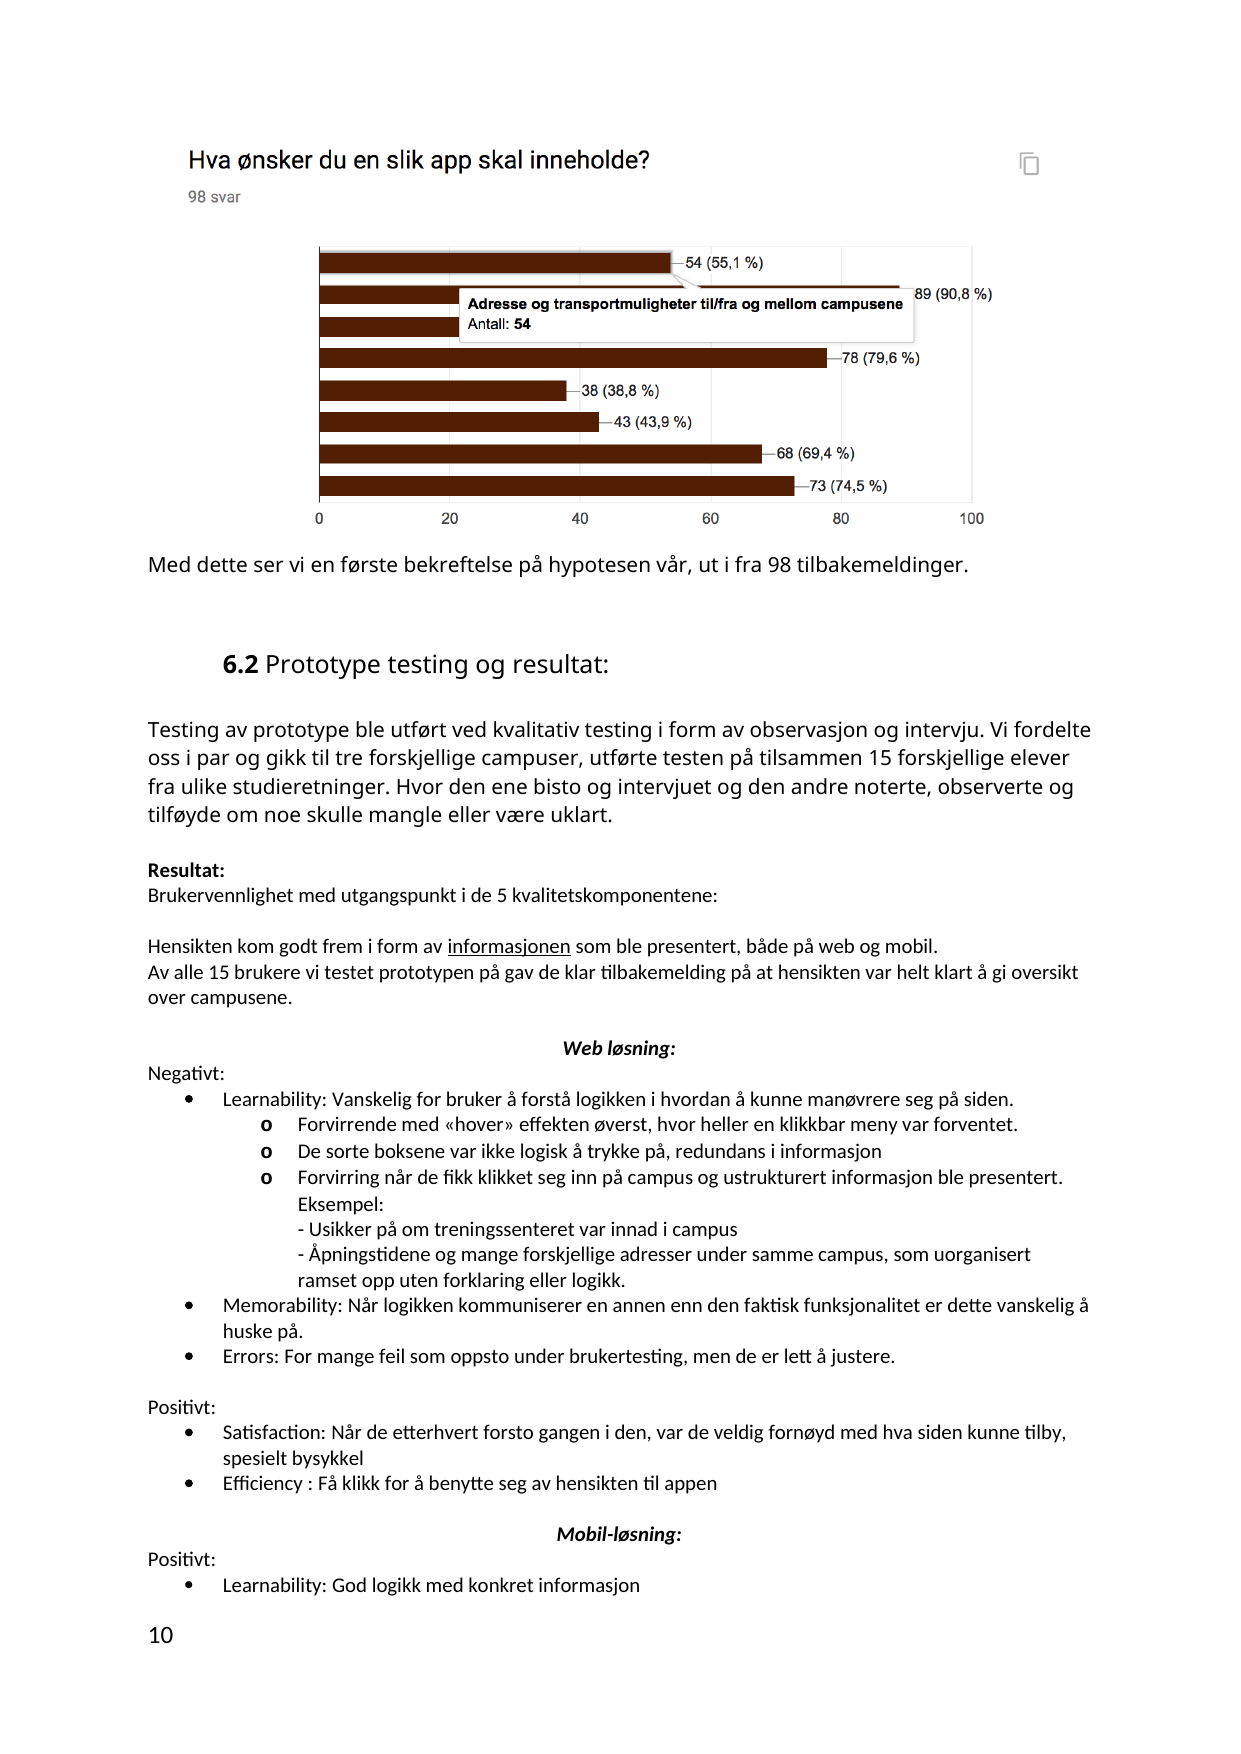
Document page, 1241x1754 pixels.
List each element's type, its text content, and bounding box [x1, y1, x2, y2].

text Resultat: [148, 857, 1092, 883]
list Satisfaction: Når de etterhvert forsto gangen i den, var de veldig fornøyd med hva siden kunne tilby, spesielt bysykkel [185, 1419, 1092, 1470]
text Negativt: [148, 1061, 1092, 1086]
list Errors: For mange feil som oppsto under brukertesting, men de er lett å justere. [185, 1343, 1092, 1369]
list 6.2 Prototype testing og resultat: [223, 647, 1092, 681]
text Brukervennlighet med utgangspunkt i de 5 kvalitetskomponentene: [148, 883, 1092, 908]
list - Usikker på om treningssenteret var innad i campus [298, 1216, 1092, 1242]
list Forvirring når de fikk klikket seg inn på campus og ustrukturert informasjon ble presentert. [260, 1164, 1092, 1191]
text Testing av prototype ble utført ved kvalitativ testing i form av observasjon og intervju. Vi fordelte oss i par og gikk til tre forskjellige campuser, utførte testen på tilsammen 15 forskjellige elever fra ulike studieretninger. Hvor den ene bisto og intervjuet og den andre noterte, observerte og tilføyde om noe skulle mangle eller være uklart. [148, 715, 1092, 829]
list Forvirrende med «hover» effekten øverst, hvor heller en klikkbar meny var forventet. [260, 1111, 1092, 1138]
picture [147, 147, 1092, 551]
text Med dette ser vi en første bekreftelse på hypotesen vår, ut i fra 98 tilbakemeldinger. [148, 551, 1092, 579]
list De sorte boksene var ikke logisk å trykke på, redundans i informasjon [260, 1138, 1092, 1164]
text Positivt: [148, 1547, 1092, 1572]
list Memorability: Når logikken kommuniserer en annen enn den faktisk funksjonalitet er dette vanskelig å huske på. [185, 1292, 1092, 1343]
text Web løsning: [148, 1035, 1092, 1061]
list Learnability: God logikk med konkret informasjon [185, 1572, 1092, 1597]
list Eksempel: [298, 1191, 1092, 1216]
text Hensikten kom godt frem i form av informasjonen som ble presentert, både på web og mobil. Av alle 15 brukere vi testet prototypen på gav de klar tilbakemelding på at hensikten var helt klart å gi oversikt over campusene. [148, 933, 1092, 1010]
text Mobil-løsning: [148, 1521, 1092, 1547]
list - Åpningstidene og mange forskjellige adresser under samme campus, som uorganisert ramset opp uten forklaring eller logikk. [298, 1242, 1092, 1292]
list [185, 1470, 1092, 1496]
list Learnability: Vanskelig for bruker å forstå logikken i hvordan å kunne manøvrere seg på siden. [185, 1086, 1092, 1111]
text Positivt: [148, 1394, 1092, 1419]
